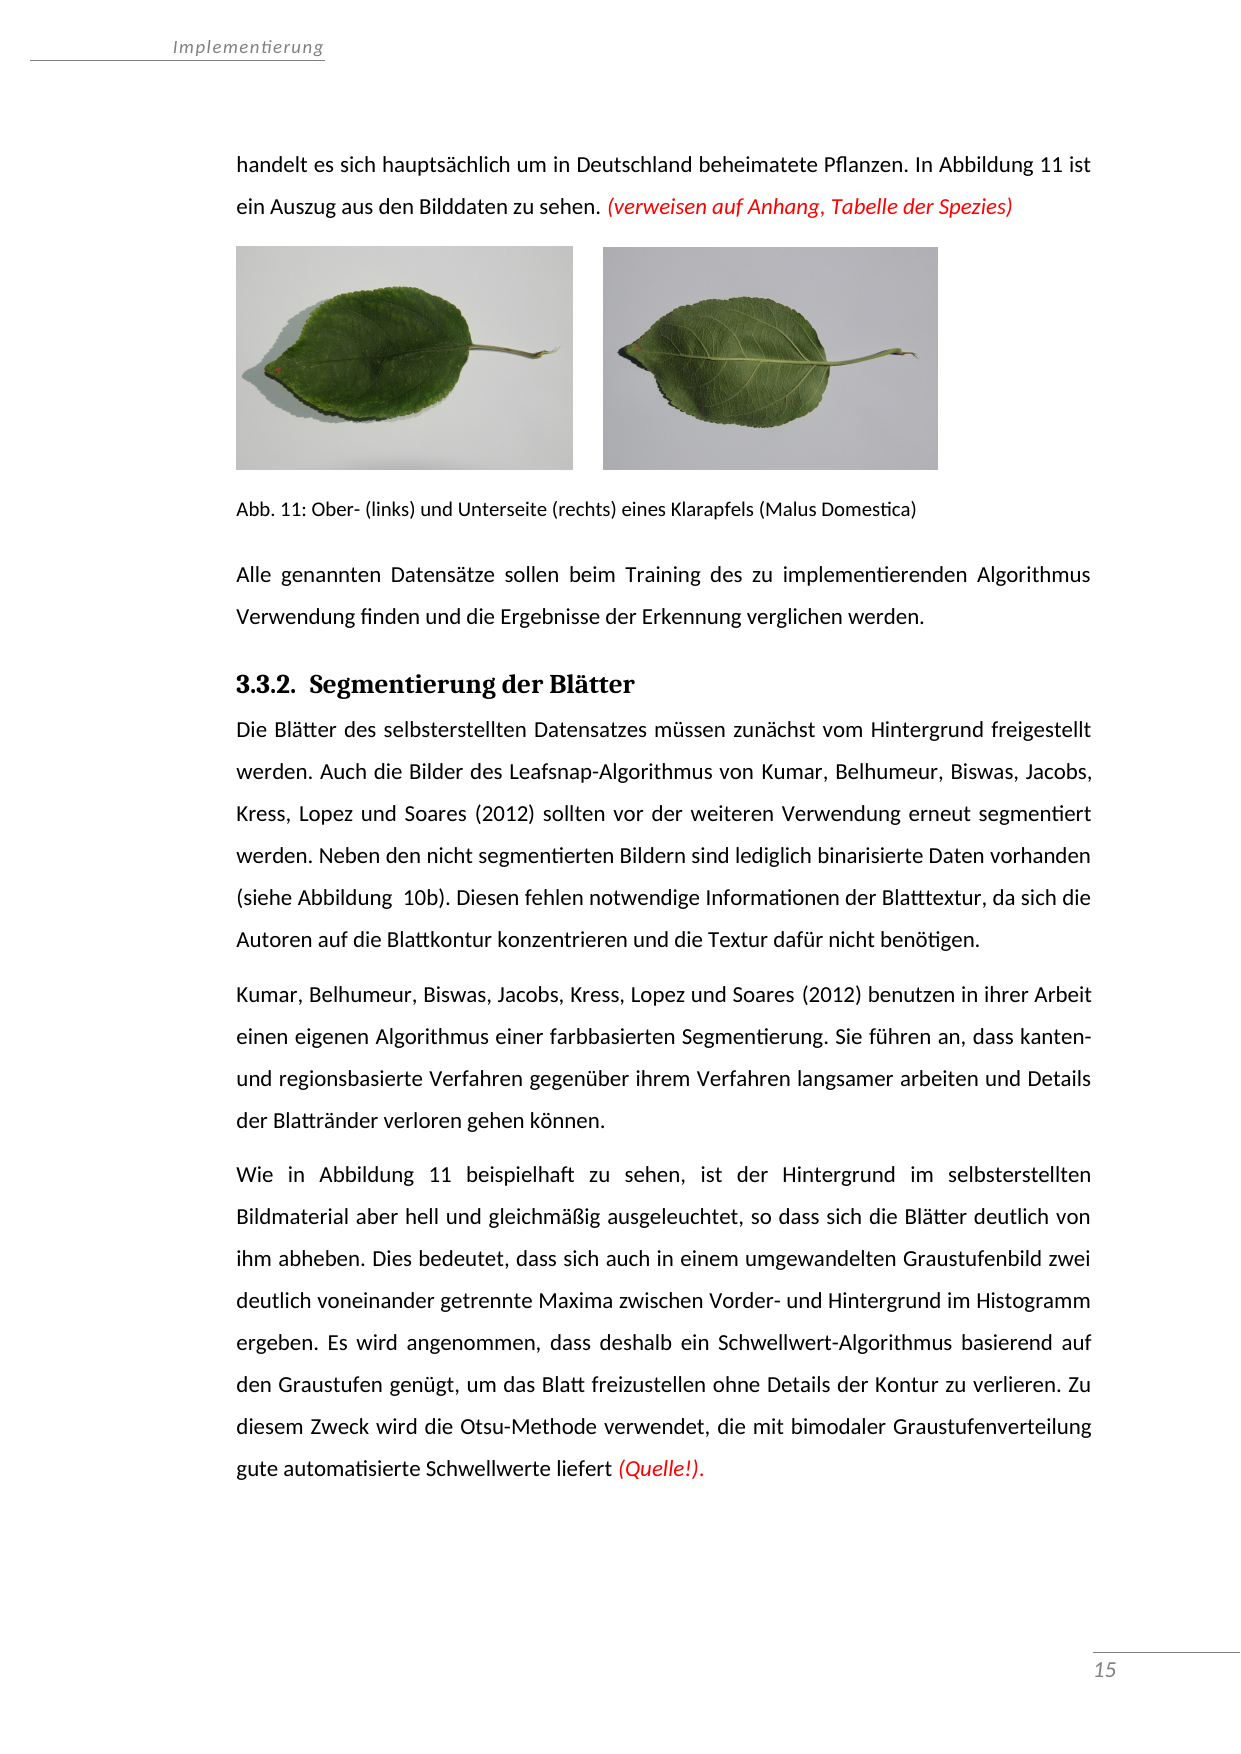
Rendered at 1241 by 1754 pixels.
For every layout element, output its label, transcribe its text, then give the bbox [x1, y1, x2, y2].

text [236, 150, 1093, 220]
text Kumar, Belhumeur, Biswas, Jacobs, Kress, Lopez und Soares (2012) benutzen in ihrer Arbeit einen eigenen Algorithmus einer farbbasierten Segmentierung. Sie führen an, dass kanten- und regionsbasierte Verfahren gegenüber ihrem Verfahren langsamer arbeiten und Details der Blattränder verloren gehen können. [236, 980, 1093, 1134]
picture [236, 246, 573, 470]
subtitle Segmentierung der Blätter [236, 669, 1093, 700]
text Wie in Abbildung 11 beispielhaft zu sehen, ist der Hintergrund im selbsterstellten Bildmaterial aber hell und gleichmäßig ausgeleuchtet, so dass sich die Blätter deutlich von ihm abheben. Dies bedeutet, dass sich auch in einem umgewandelten Graustufenbild zwei deutlich voneinander getrennte Maxima zwischen Vorder- und Hintergrund im Histogramm ergeben. Es wird angenommen, dass deshalb ein Schwellwert-Algorithmus basierend auf den Graustufen genügt, um das Blatt freizustellen ohne Details der Kontur zu verlieren. Zu diesem Zweck wird die Otsu-Methode verwendet, die mit bimodaler Graustufenverteilung gute automatisierte Schwellwerte liefert (Quelle!). [236, 1160, 1093, 1482]
text Die Blätter des selbsterstellten Datensatzes müssen zunächst vom Hintergrund freigestellt werden. Auch die Bilder des Leafsnap-Algorithmus von Kumar, Belhumeur, Biswas, Jacobs, Kress, Lopez und Soares (2012) sollten vor der weiteren Verwendung erneut segmentiert werden. Neben den nicht segmentierten Bildern sind lediglich binarisierte Daten vorhanden (siehe Abbildung 10b). Diesen fehlen notwendige Informationen der Blatttextur, da sich die Autoren auf die Blattkontur konzentrieren und die Textur dafür nicht benötigen. [236, 715, 1093, 953]
text Abb. 11: Ober- (links) und Unterseite (rechts) eines Klarapfels (Malus Domestica) [236, 496, 1093, 522]
picture [603, 247, 938, 470]
text Alle genannten Datensätze sollen beim Training des zu implementierenden Algorithmus Verwendung finden und die Ergebnisse der Erkennung verglichen werden. [236, 560, 1093, 630]
